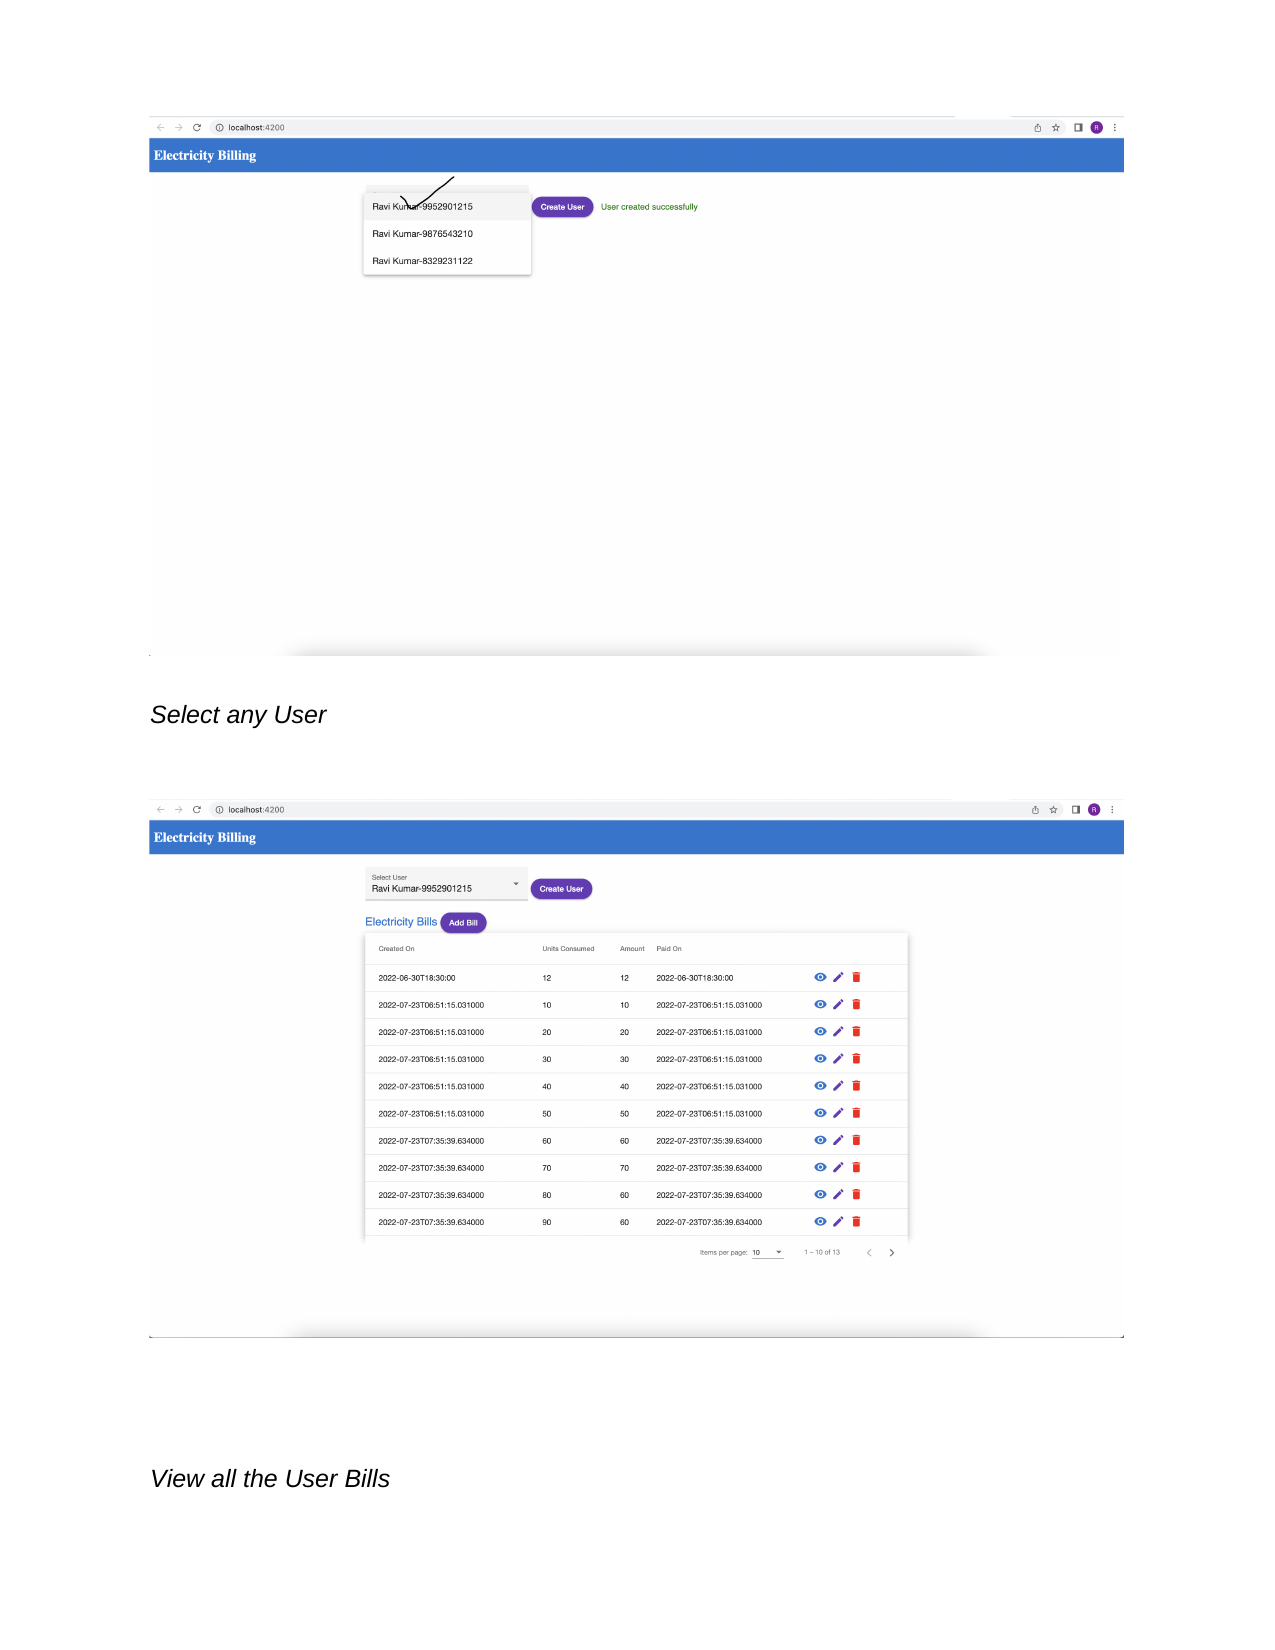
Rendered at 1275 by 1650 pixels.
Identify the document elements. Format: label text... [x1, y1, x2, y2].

text View all the User Bills [150, 1431, 1125, 1493]
picture [148, 116, 1124, 656]
picture [148, 799, 1124, 1338]
